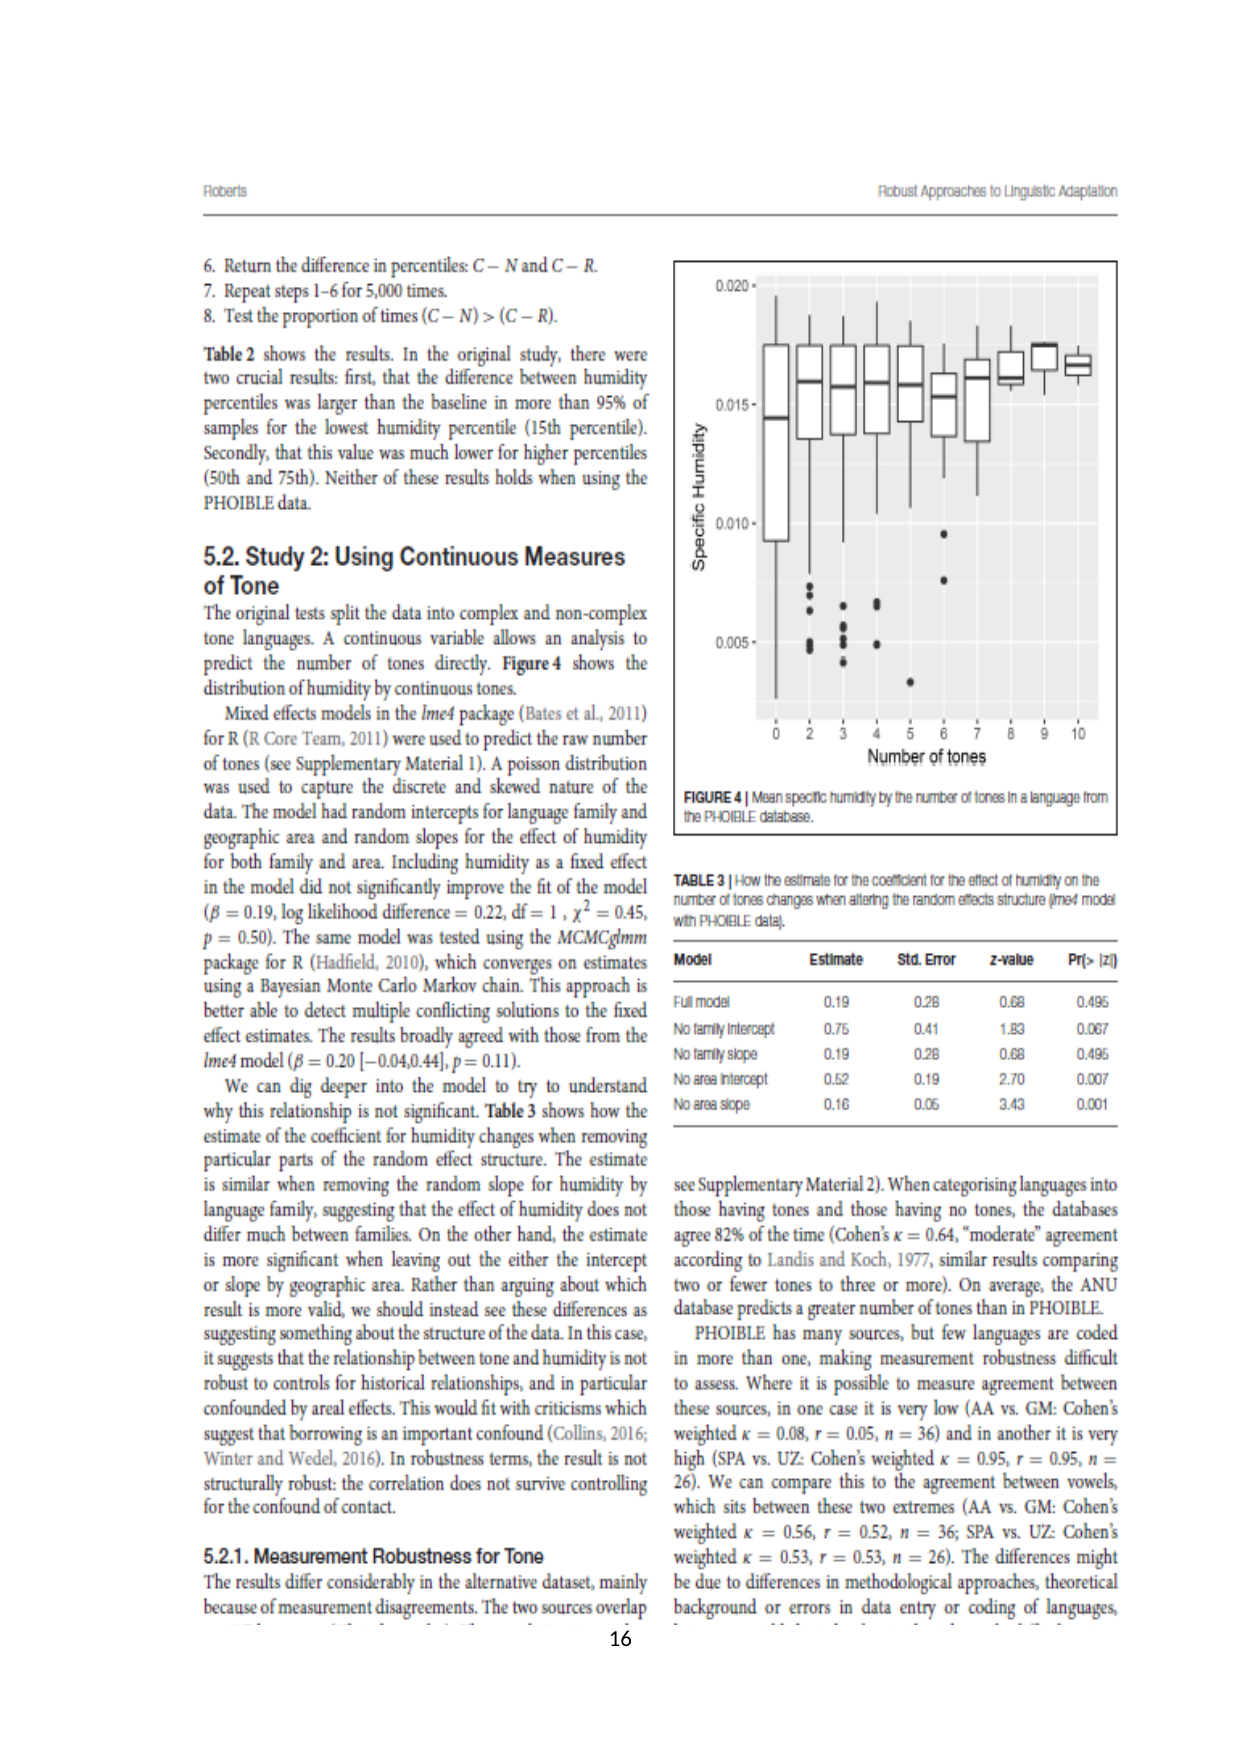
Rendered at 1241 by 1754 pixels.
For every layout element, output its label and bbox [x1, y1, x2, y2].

picture [147, 147, 1176, 1625]
